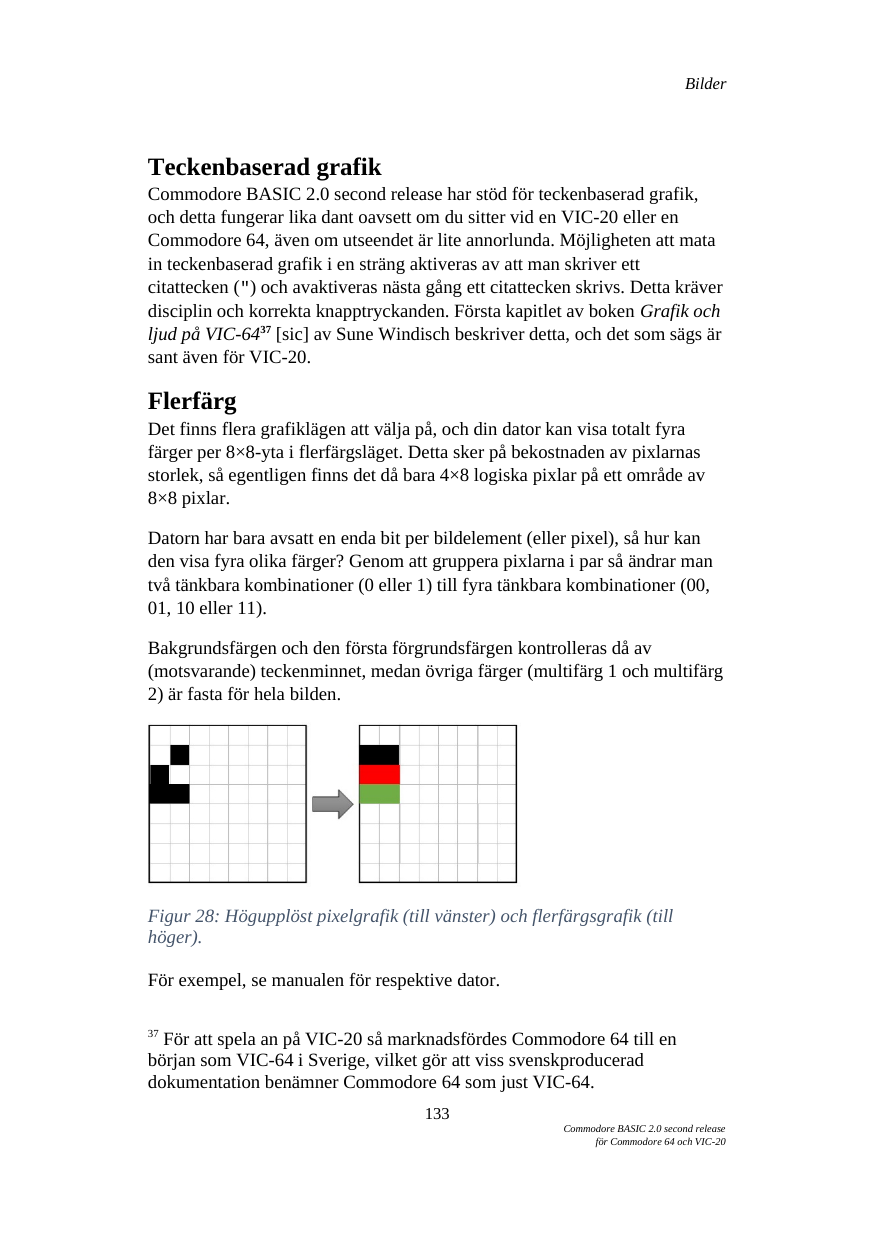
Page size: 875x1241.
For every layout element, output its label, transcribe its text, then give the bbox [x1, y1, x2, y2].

subtitle Flerfärg [148, 386, 726, 415]
picture [147, 722, 521, 887]
text Bakgrundsfärgen och den första förgrundsfärgen kontrolleras då av (motsvarande) teckenminnet, medan övriga färger (multifärg 1 och multifärg 2) är fasta för hela bilden. [148, 637, 726, 704]
text För exempel, se manualen för respektive dator. [148, 969, 726, 990]
text Commodore BASIC 2.0 second release har stöd för teckenbaserad grafik, och detta fungerar lika dant oavsett om du sitter vid en VIC-20 eller en Commodore 64, även om utseendet är lite annorlunda. Möjligheten att mata in teckenbaserad grafik i en sträng aktiveras av att man skriver ett citattecken (") och avaktiveras nästa gång ett citattecken skrivs. Detta kräver disciplin och korrekta knapptryckanden. Första kapitlet av boken Grafik och ljud på VIC-64 [sic] av Sune Windisch beskriver detta, och det som sägs är sant även för VIC-20. [148, 183, 726, 368]
text Datorn har bara avsatt en enda bit per bildelement (eller pixel), så hur kan den visa fyra olika färger? Genom att gruppera pixlarna i par så ändrar man två tänkbara kombinationer (0 eller 1) till fyra tänkbara kombinationer (00, 01, 10 eller 11). [148, 527, 726, 618]
text Det finns flera grafiklägen att välja på, och din dator kan visa totalt fyra färger per 8×8-yta i flerfärgsläget. Detta sker på bekostnaden av pixlarnas storlek, så egentligen finns det då bara 4×8 logiska pixlar på ett område av 8×8 pixlar. [148, 417, 726, 509]
text Figur 28: Högupplöst pixelgrafik (till vänster) och flerfärgsgrafik (till höger). [148, 905, 726, 948]
subtitle Teckenbaserad grafik [148, 152, 726, 181]
